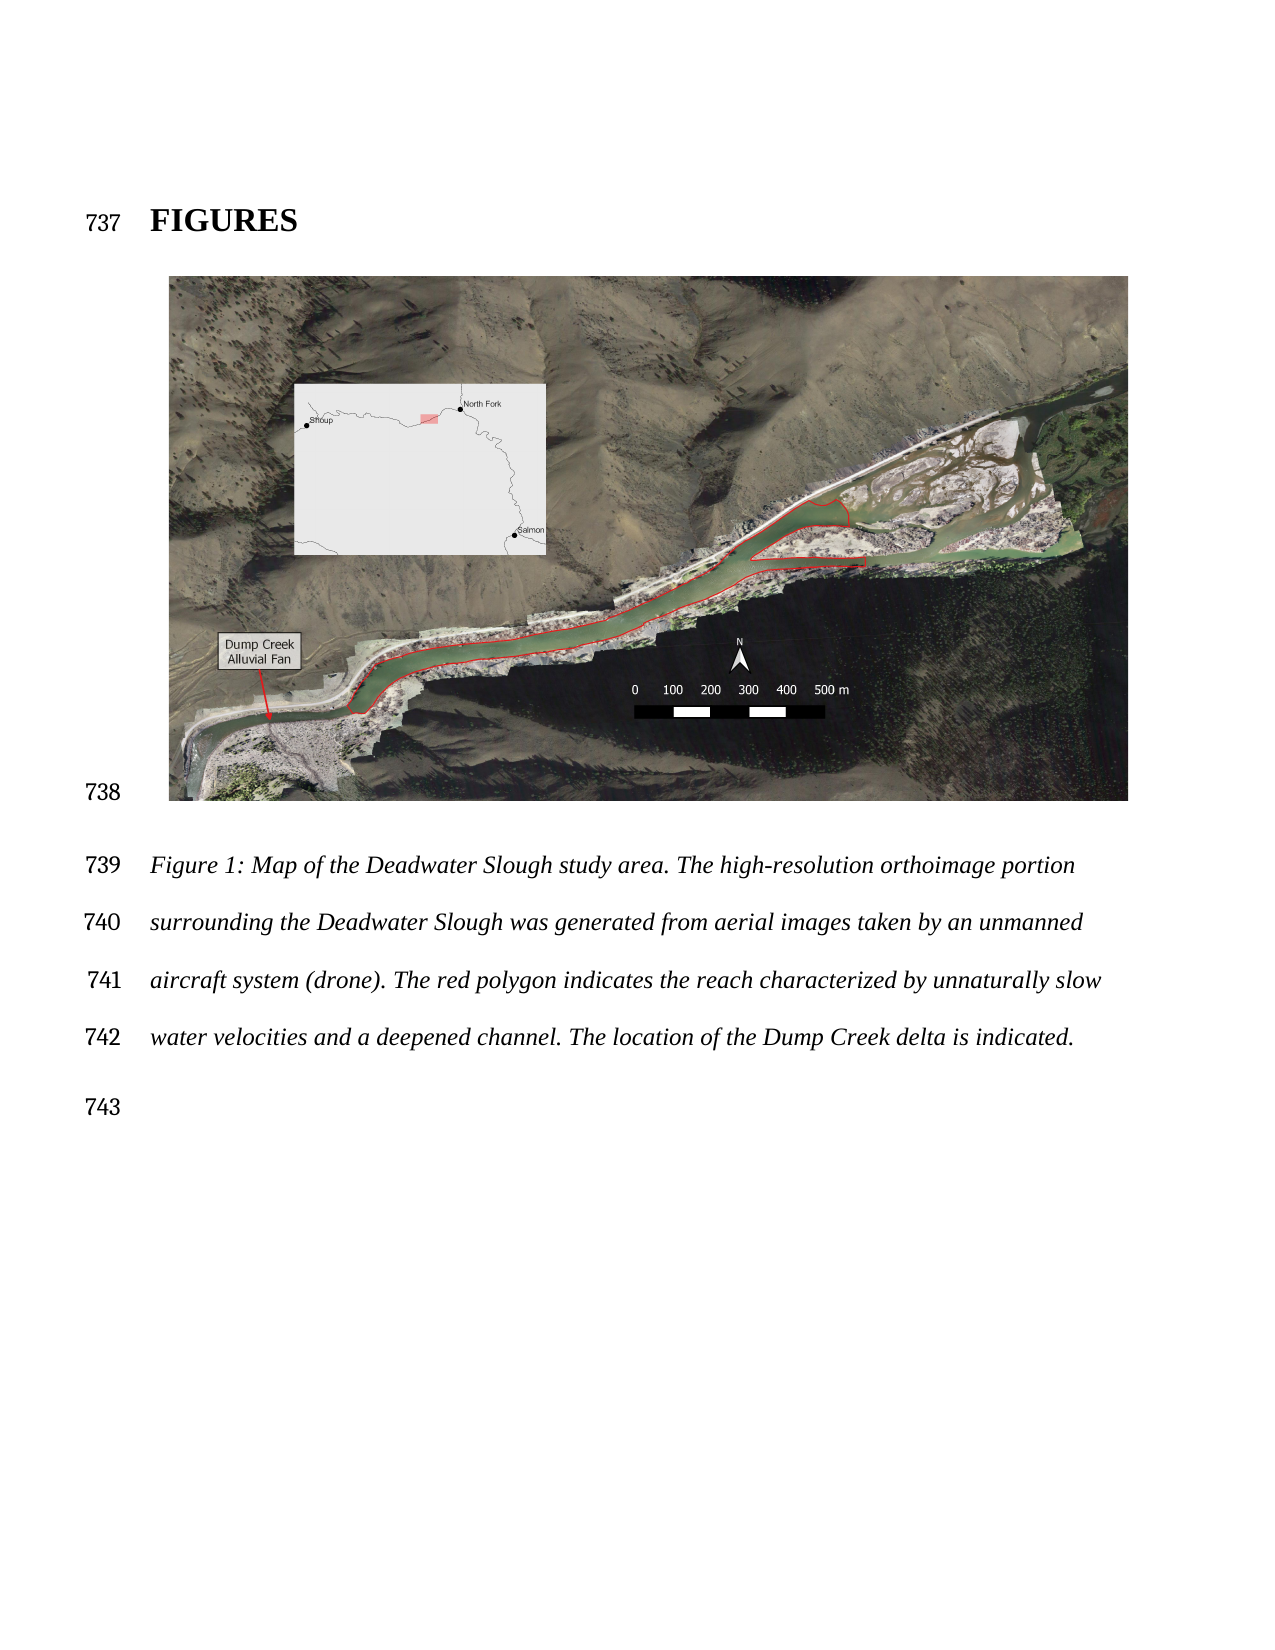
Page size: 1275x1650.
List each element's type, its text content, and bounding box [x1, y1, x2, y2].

picture [168, 276, 1129, 801]
subtitle Figures [150, 200, 1125, 238]
text Figure 1: Map of the Deadwater Slough study area. The high-resolution orthoimage portion surrounding the Deadwater Slough was generated from aerial images taken by an unmanned aircraft system (drone). The red polygon indicates the reach characterized by unnaturally slow water velocities and a deepened channel. The location of the Dump Creek delta is indicated. [150, 850, 1125, 1051]
